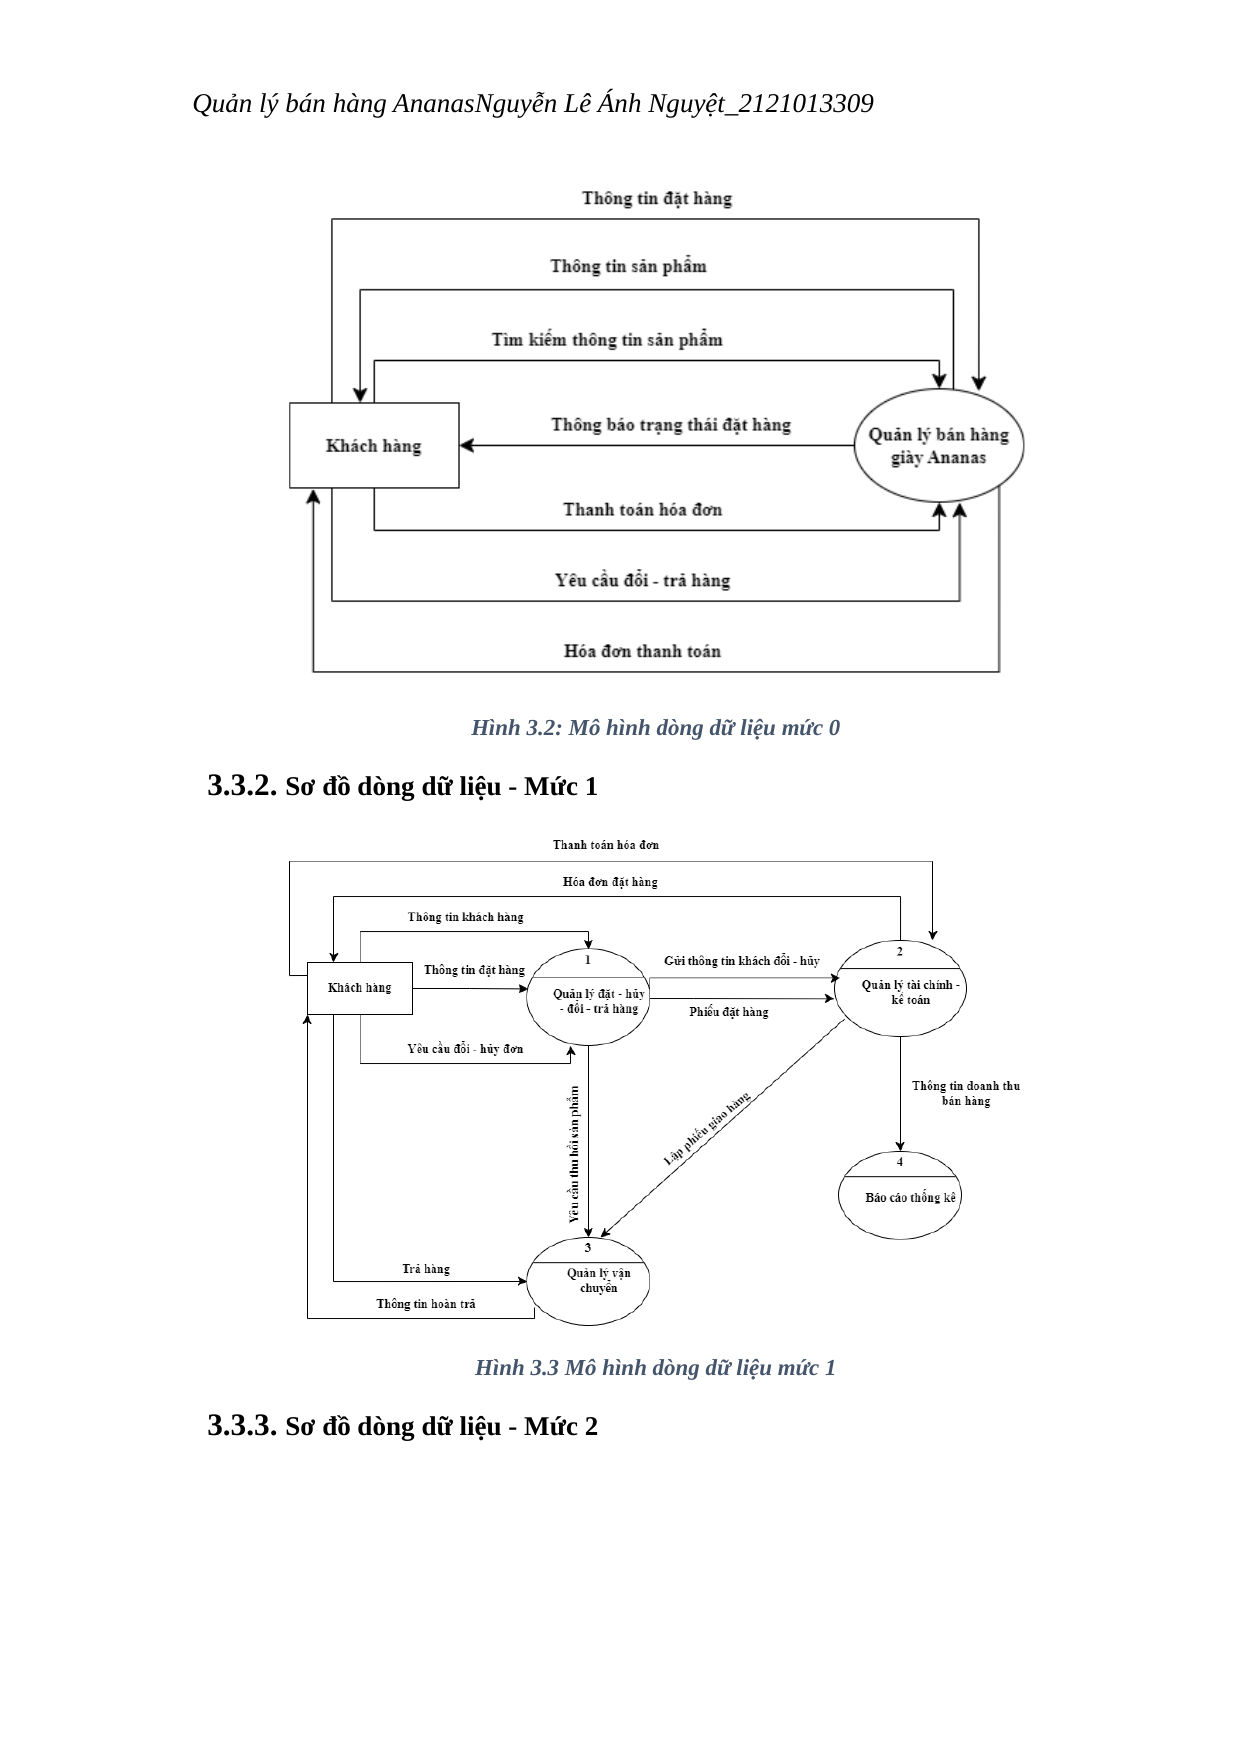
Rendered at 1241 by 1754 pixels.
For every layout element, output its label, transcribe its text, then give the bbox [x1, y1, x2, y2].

text Hình 3.3 Mô hình dòng dữ liệu mức 1 [177, 1354, 1122, 1381]
subtitle Sơ đồ dòng dữ liệu - Mức 1 [207, 766, 1122, 802]
picture [289, 177, 1025, 687]
picture [281, 832, 1032, 1327]
subtitle Sơ đồ dòng dữ liệu - Mức 2 [207, 1406, 1122, 1442]
text Hình 3.2: Mô hình dòng dữ liệu mức 0 [177, 714, 1122, 741]
